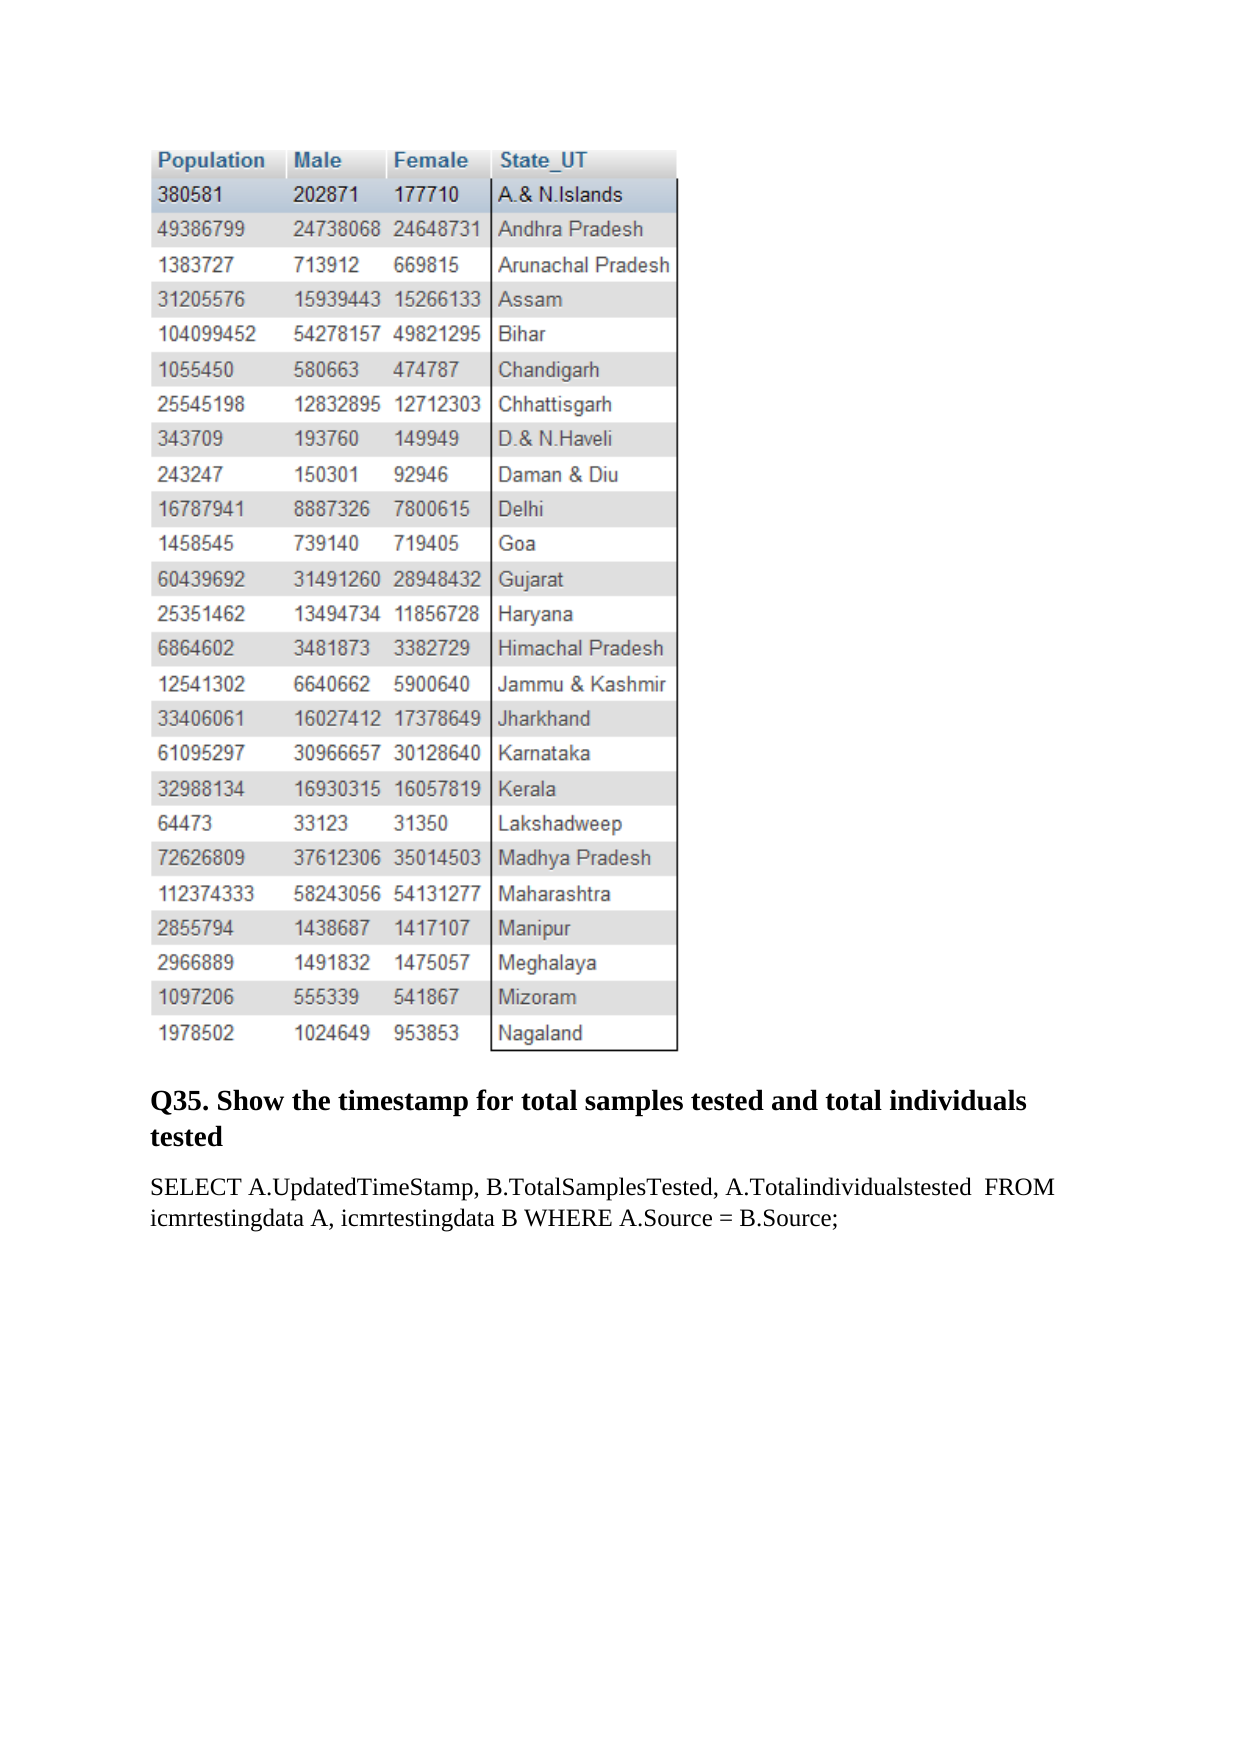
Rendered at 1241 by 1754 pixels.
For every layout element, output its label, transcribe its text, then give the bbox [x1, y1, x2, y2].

text SELECT A.UpdatedTimeStamp, B.TotalSamplesTested, A.Totalindividualstested FROM icmrtestingdata A, icmrtestingdata B WHERE A.Source = B.Source; [150, 1172, 1090, 1232]
picture [150, 150, 869, 1064]
text Q35. Show the timestamp for total samples tested and total individuals tested [150, 1083, 1090, 1153]
